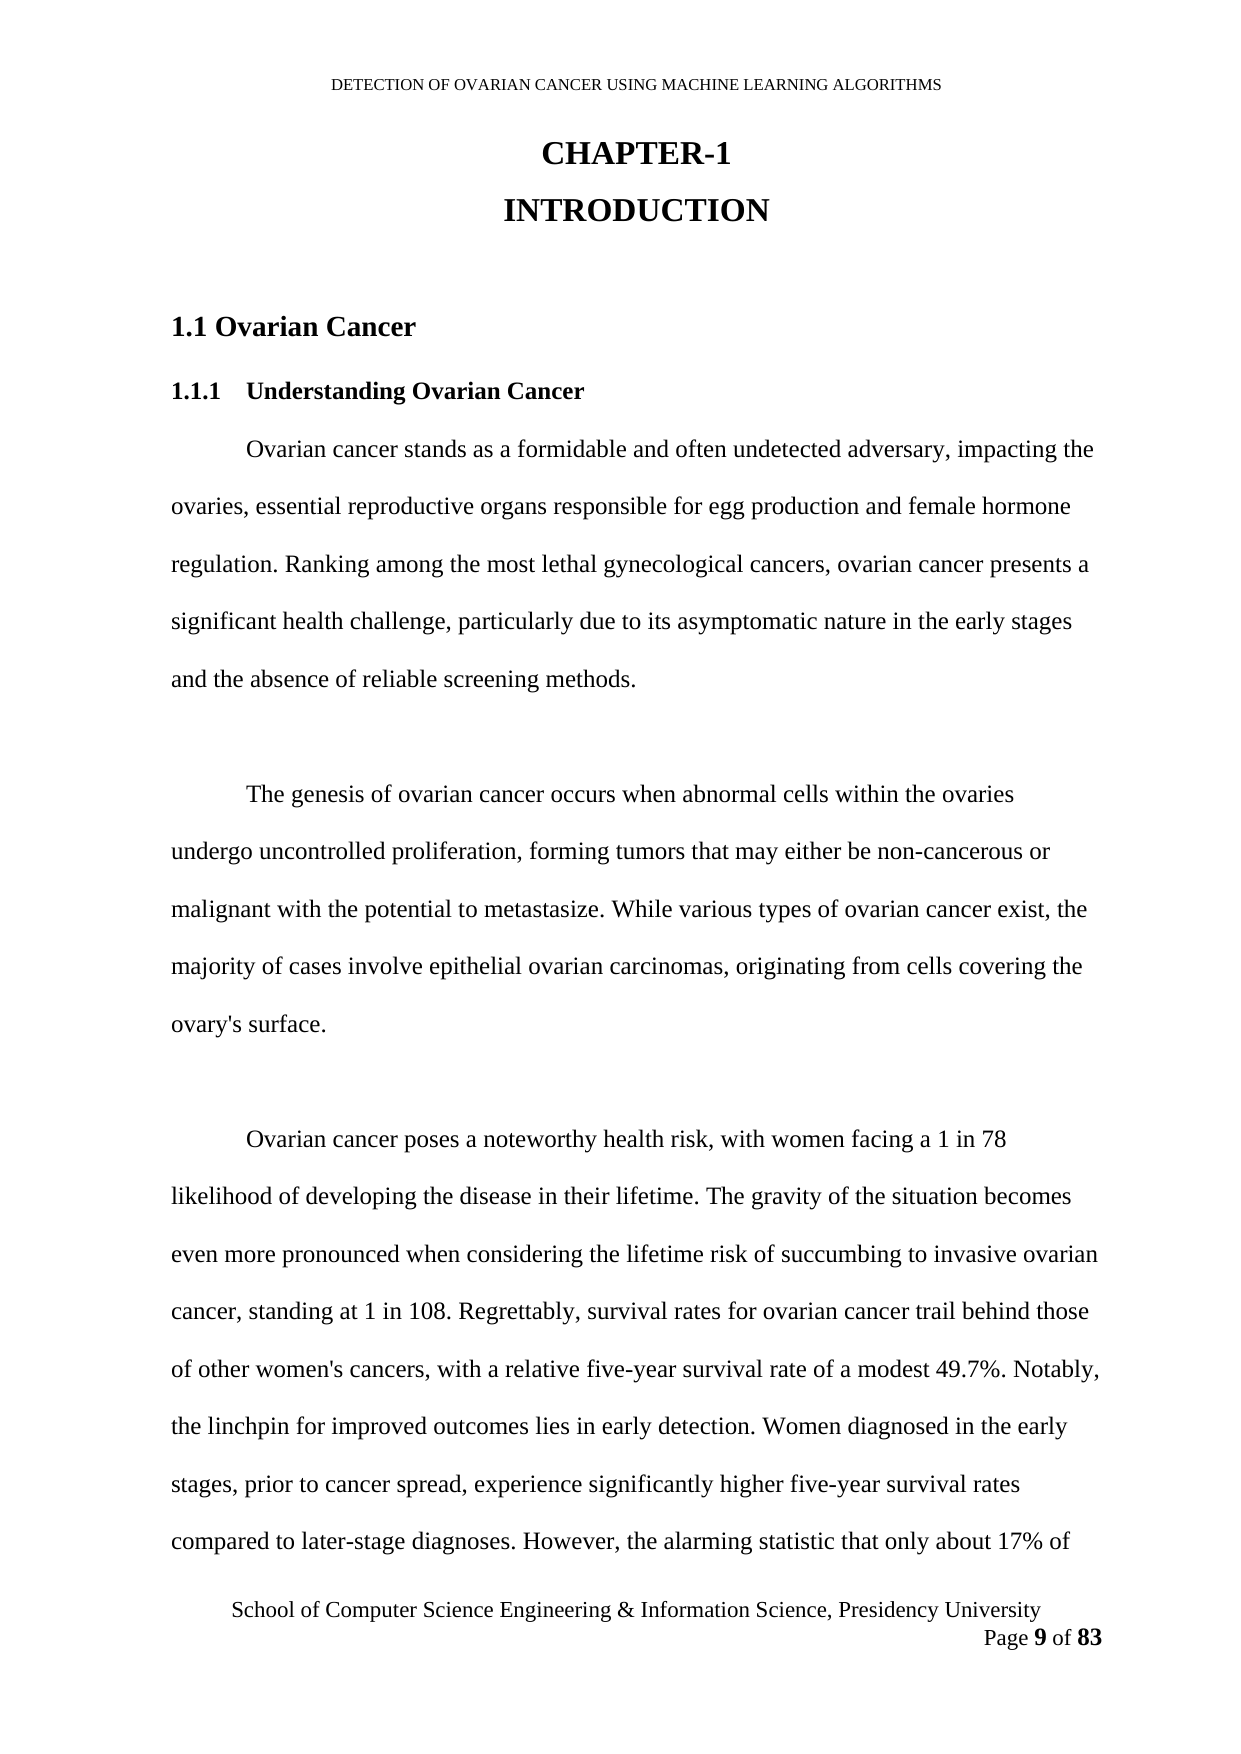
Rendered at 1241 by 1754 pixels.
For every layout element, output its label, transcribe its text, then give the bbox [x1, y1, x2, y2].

list Understanding Ovarian Cancer [171, 376, 1102, 405]
text Ovarian cancer stands as a formidable and often undetected adversary, impacting the ovaries, essential reproductive organs responsible for egg production and female hormone regulation. Ranking among the most lethal gynecological cancers, ovarian cancer presents a significant health challenge, particularly due to its asymptomatic nature in the early stages and the absence of reliable screening methods. [171, 434, 1102, 692]
text INTRODUCTION [171, 190, 1102, 229]
text CHAPTER-1 [171, 133, 1102, 171]
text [171, 1124, 1102, 1555]
list Ovarian Cancer [171, 309, 1102, 343]
text The genesis of ovarian cancer occurs when abnormal cells within the ovaries undergo uncontrolled proliferation, forming tumors that may either be non-cancerous or malignant with the potential to metastasize. While various types of ovarian cancer exist, the majority of cases involve epithelial ovarian carcinomas, originating from cells covering the ovary's surface. [171, 779, 1102, 1037]
